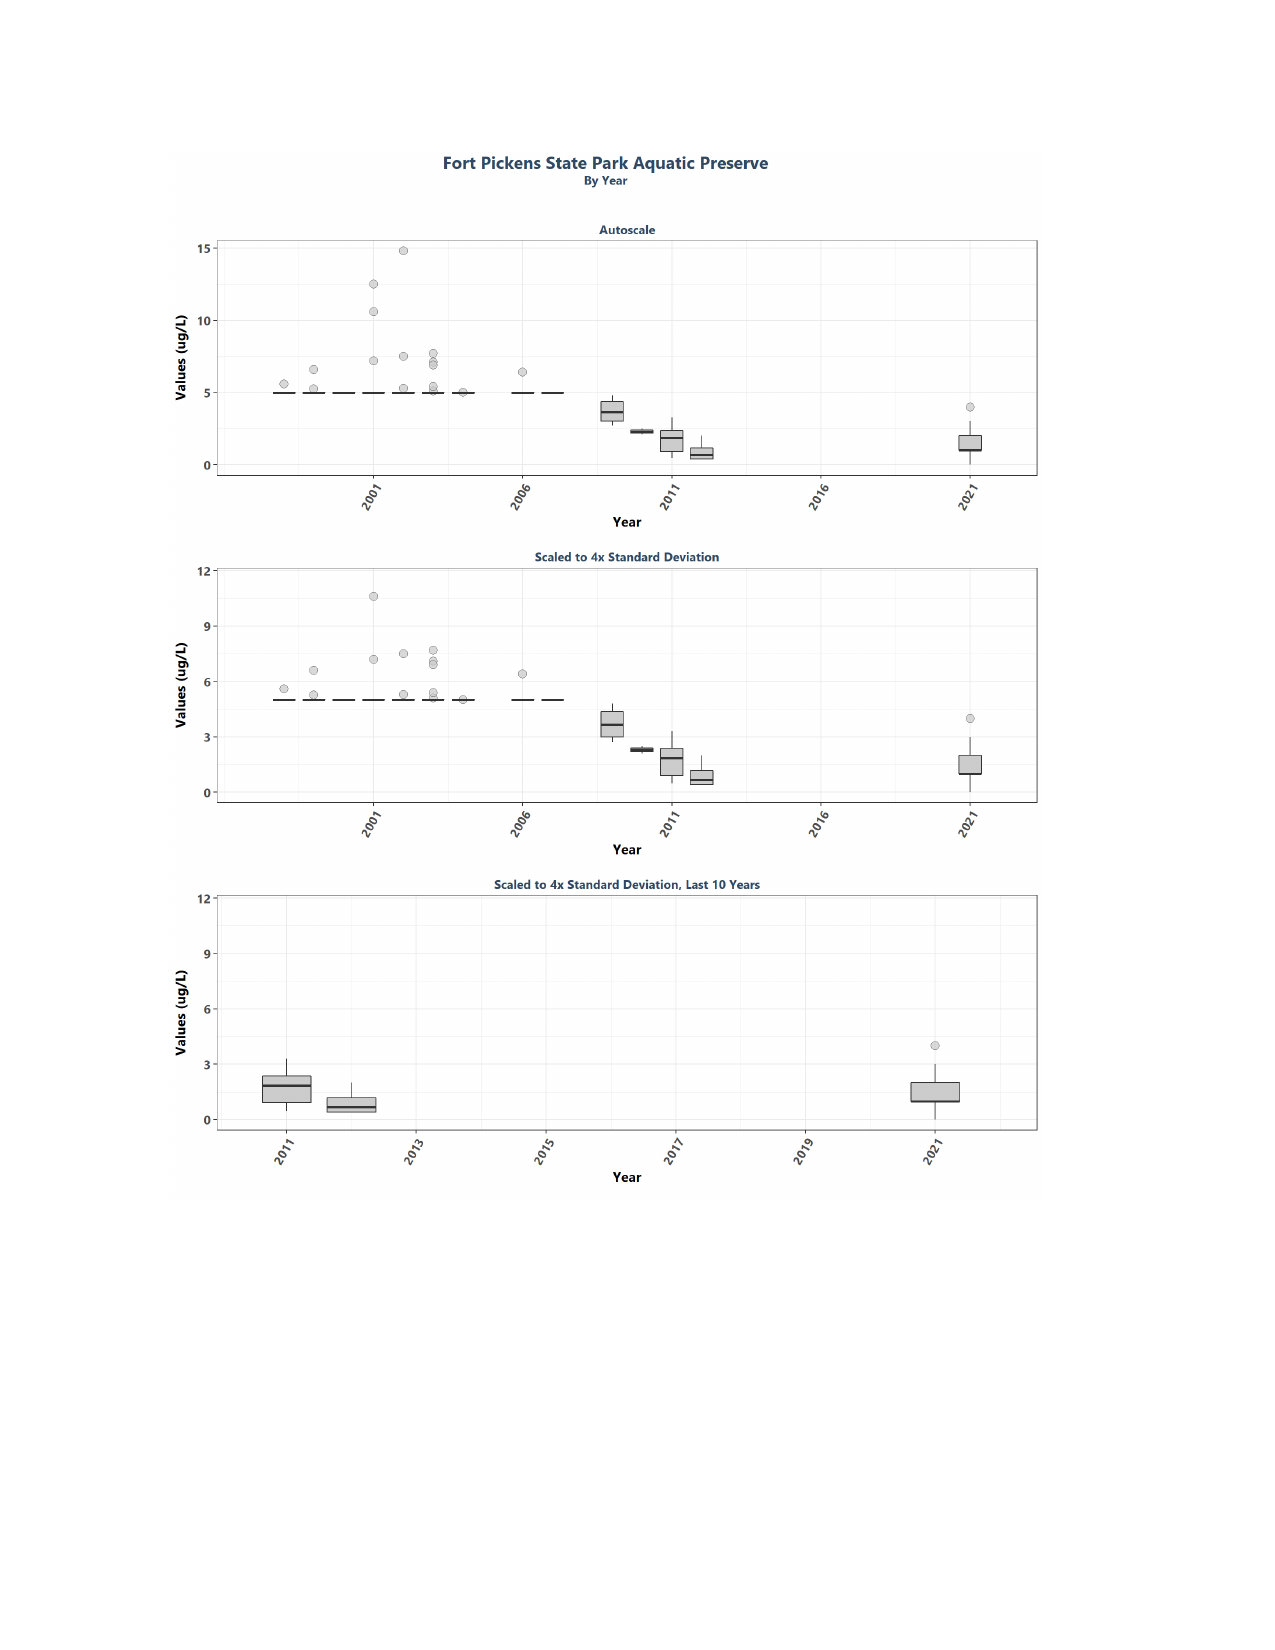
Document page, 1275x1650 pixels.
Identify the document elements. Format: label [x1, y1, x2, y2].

picture [168, 150, 1044, 1200]
